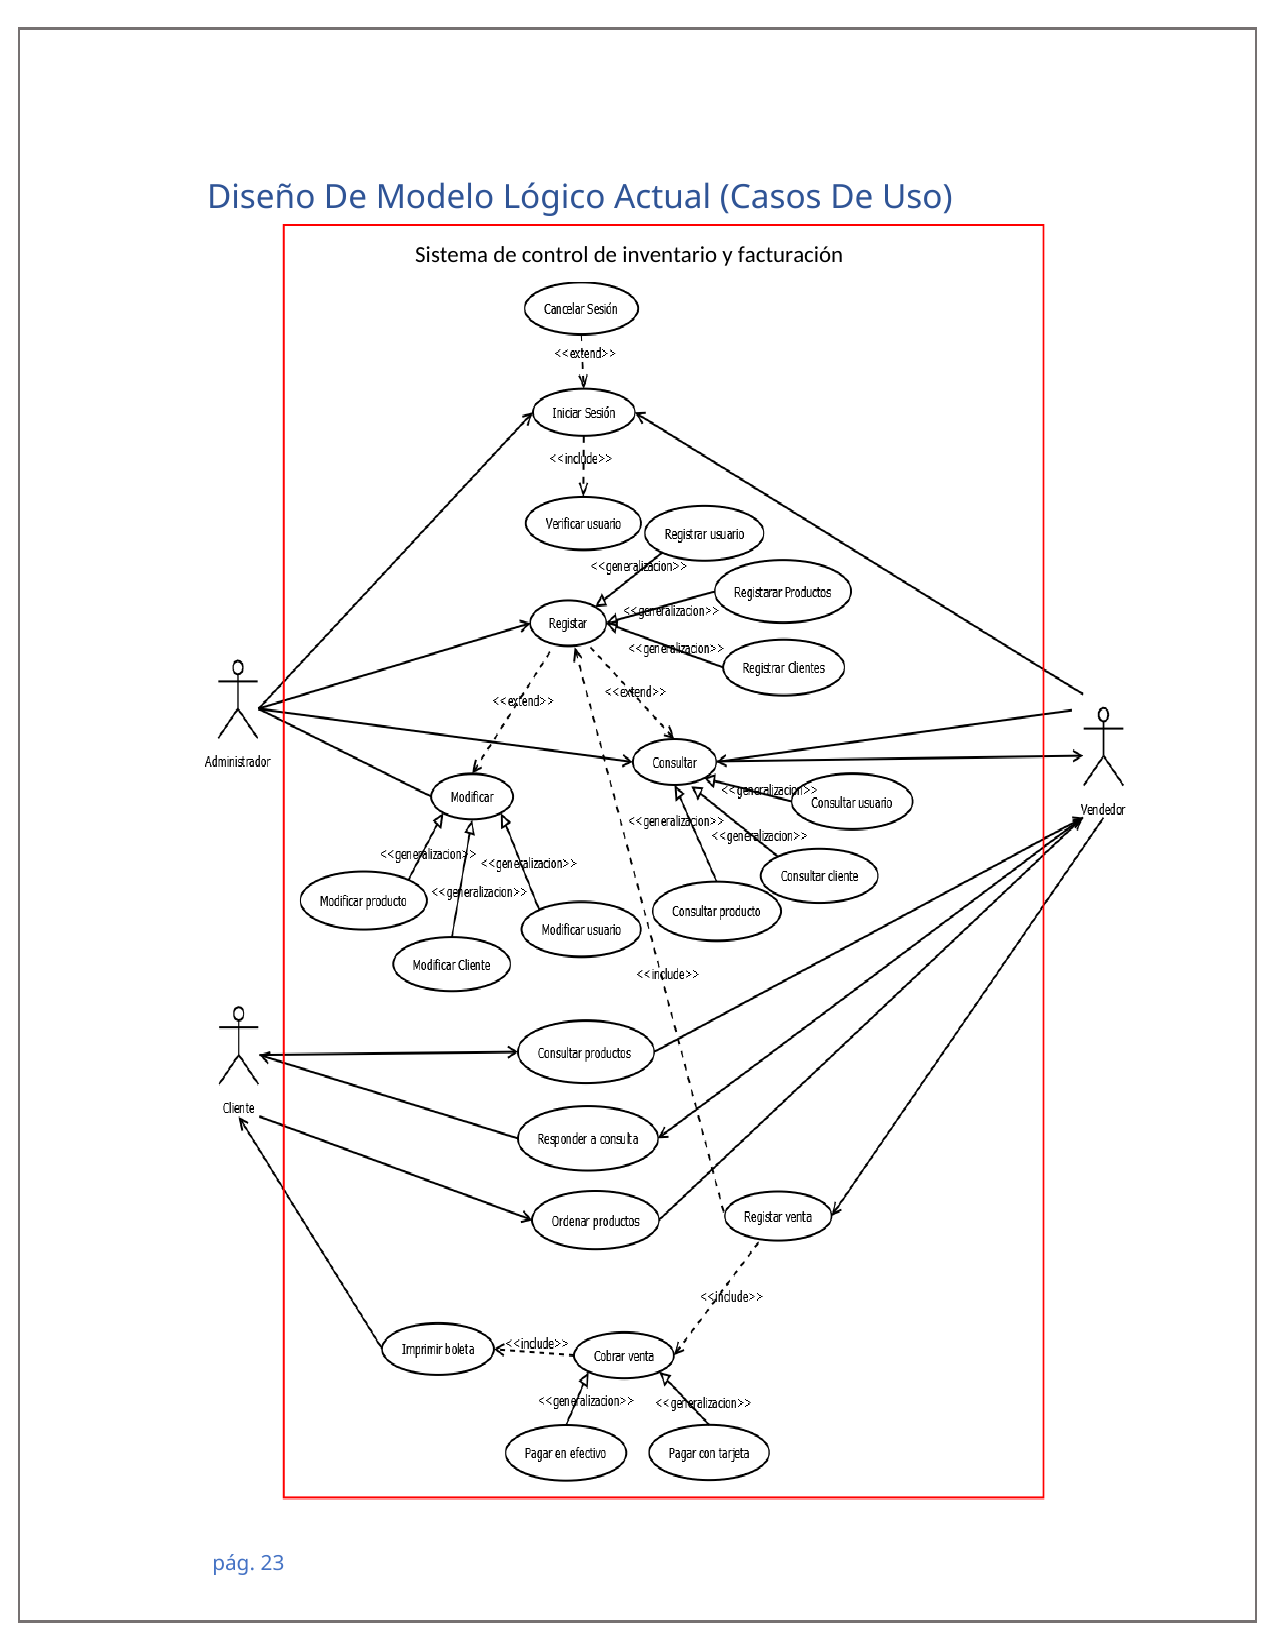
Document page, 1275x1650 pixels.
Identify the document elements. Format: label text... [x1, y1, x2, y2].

picture [205, 224, 1126, 1500]
subtitle Diseño De Modelo Lógico Actual (Casos De Uso) [207, 173, 1127, 218]
